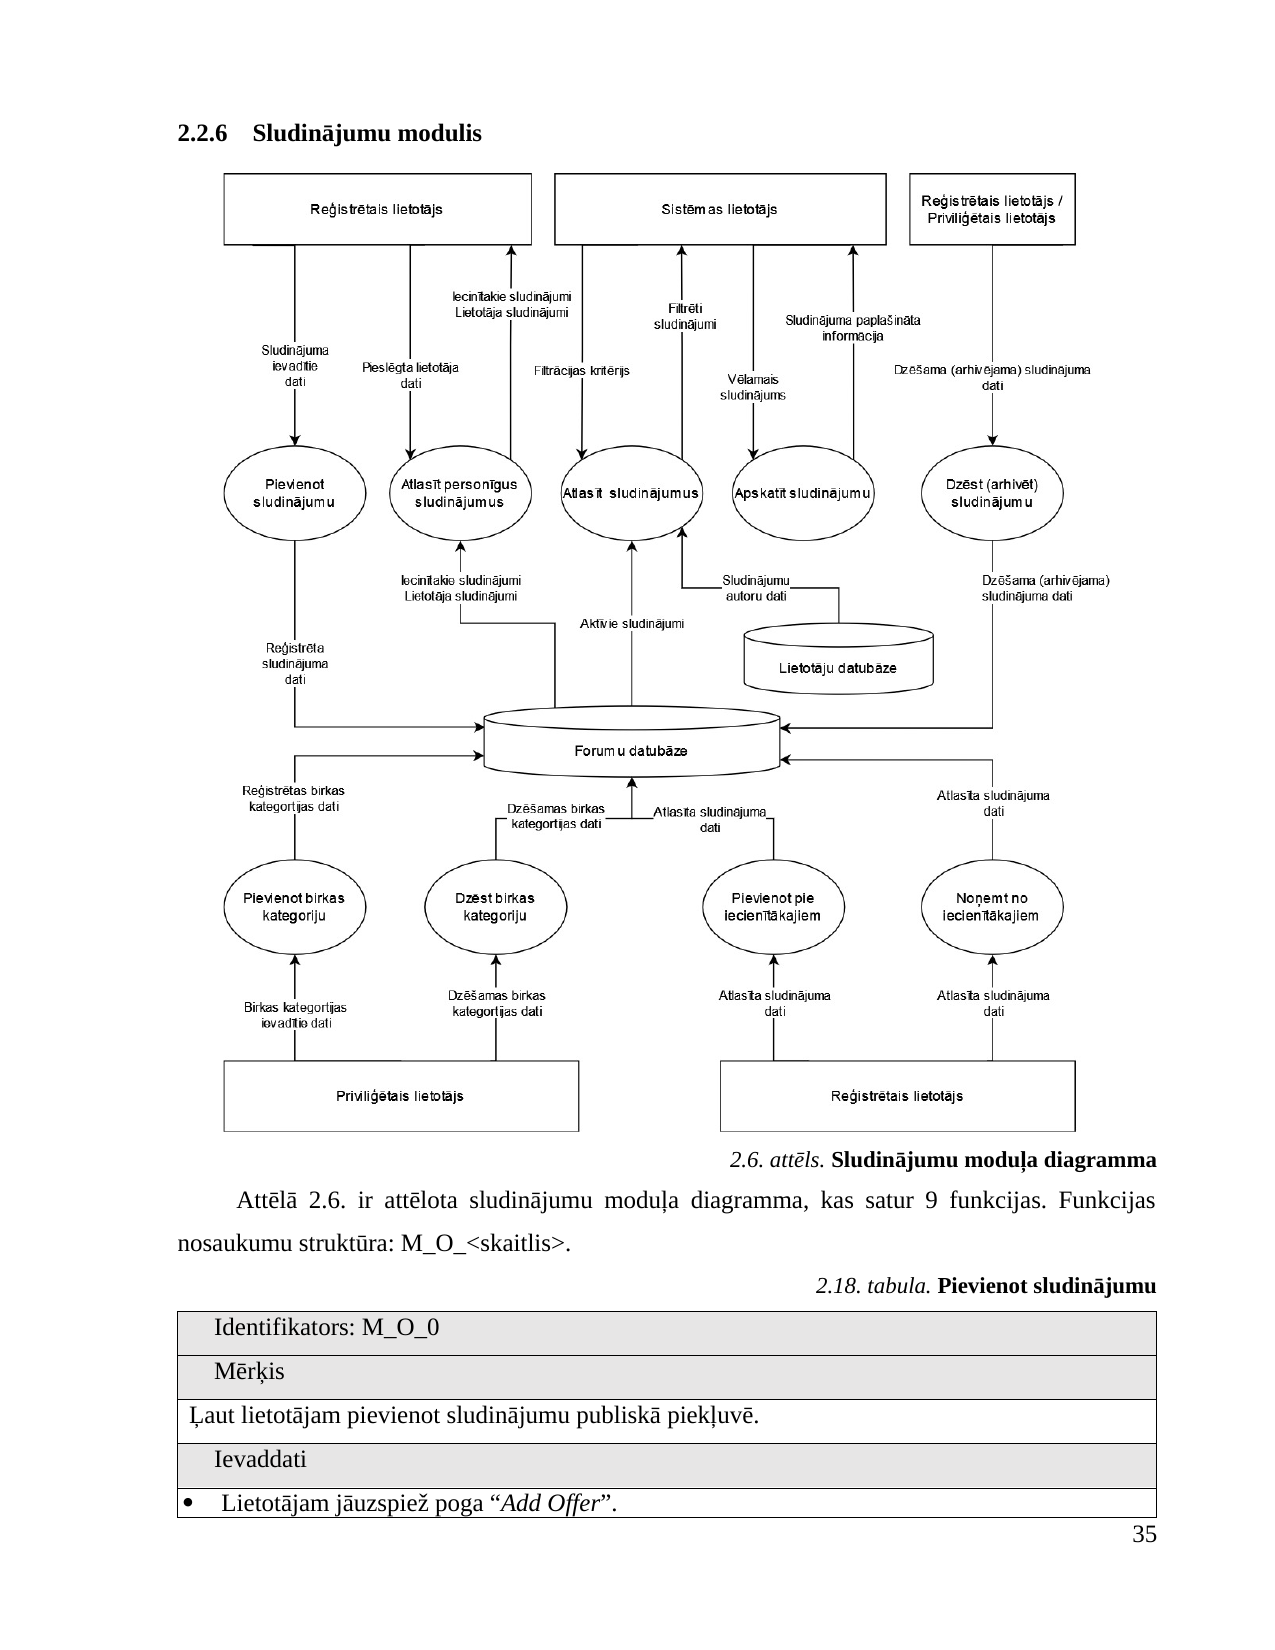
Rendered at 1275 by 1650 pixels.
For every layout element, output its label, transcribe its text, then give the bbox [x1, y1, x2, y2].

picture [223, 173, 1111, 1132]
text 2.18. tabula. Pievienot sludinājumu [236, 1272, 1157, 1298]
table_cell Mērķis [178, 1356, 1156, 1399]
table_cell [178, 1489, 1156, 1517]
table_cell Ievaddati [178, 1444, 1156, 1487]
text Attēlā 2.6. ir attēlota sludinājumu moduļa diagramma, kas satur 9 funkcijas. Funkcijas nosaukumu struktūra: M_O_<skaitlis>. [177, 1185, 1157, 1257]
text 2.6. attēls. Sludinājumu moduļa diagramma [236, 1146, 1157, 1172]
text Sludinājumu modulis [177, 118, 1157, 147]
table_cell Ļaut lietotājam pievienot sludinājumu publiskā piekļuvē. [178, 1400, 1156, 1443]
table_header Identifikators: M_O_0 [178, 1312, 1156, 1355]
